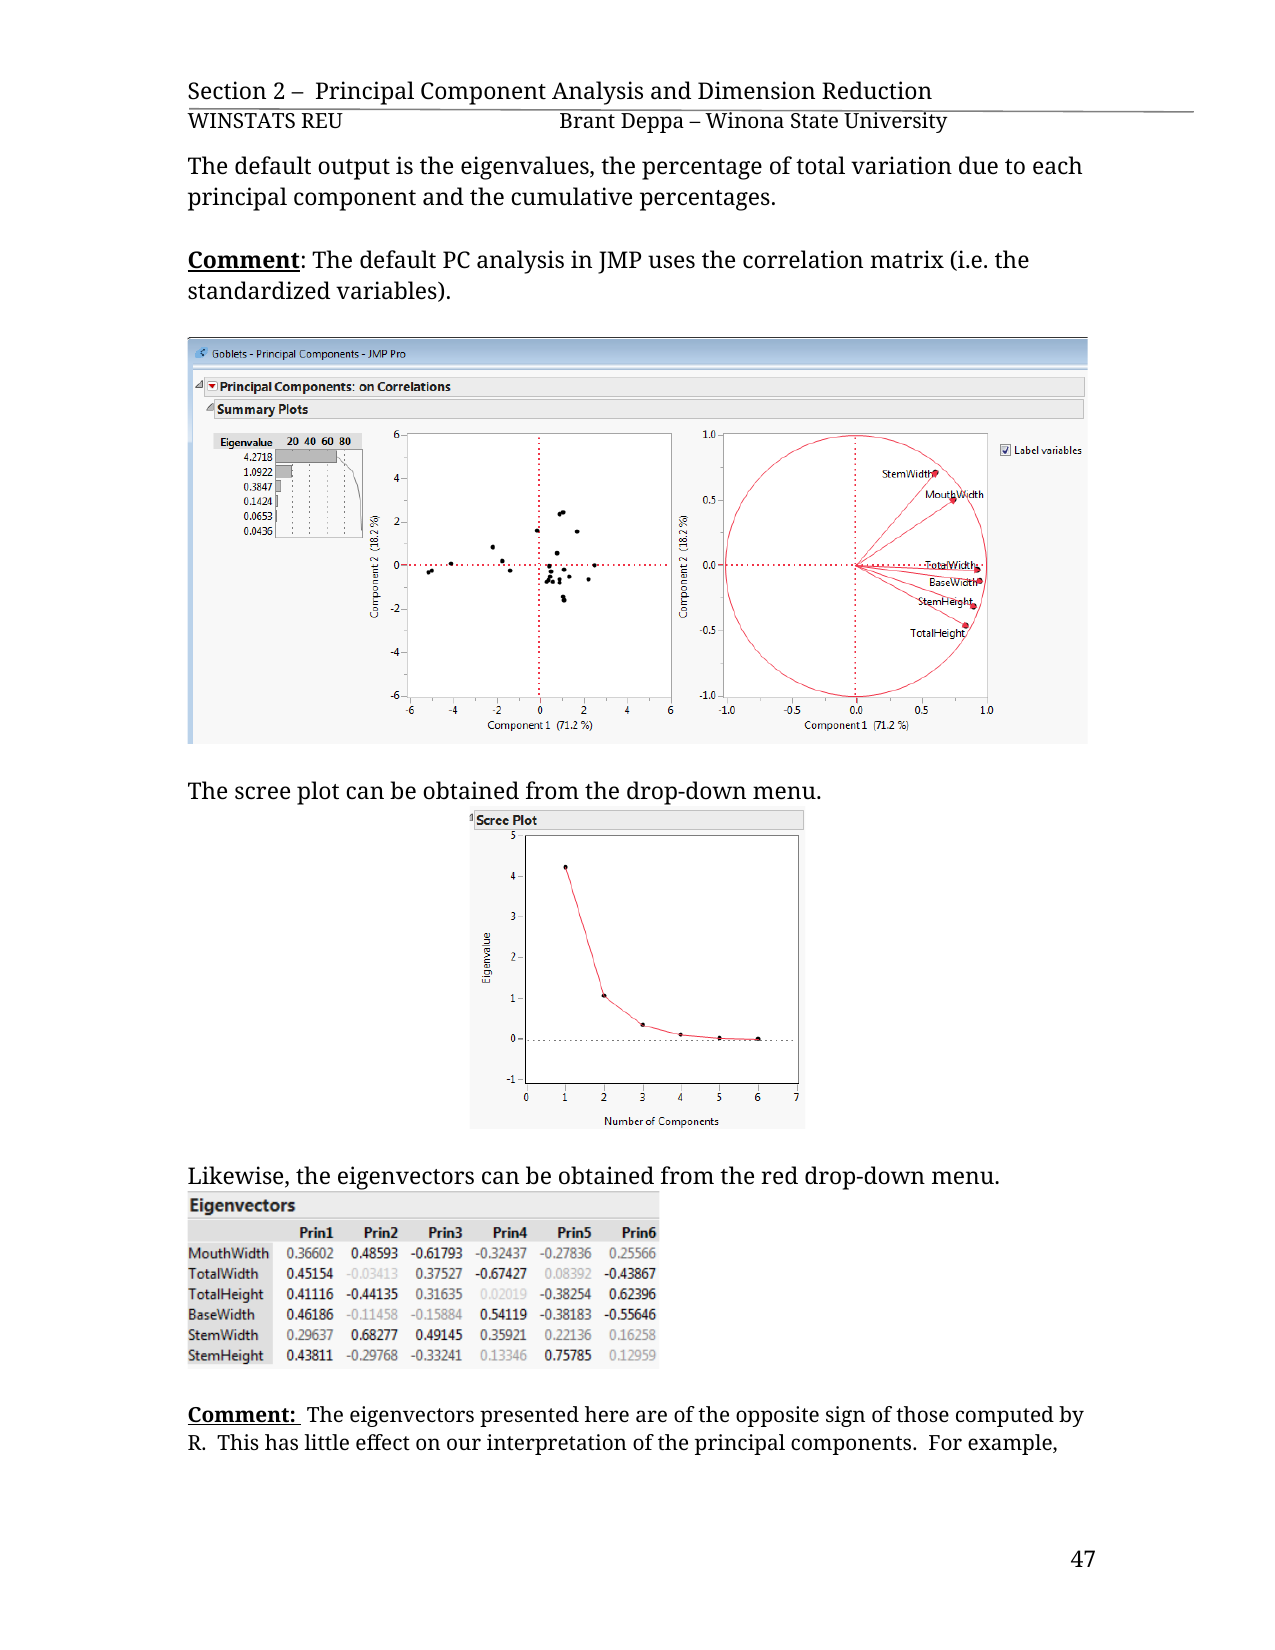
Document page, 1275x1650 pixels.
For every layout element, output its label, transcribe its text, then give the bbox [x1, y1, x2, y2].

picture [469, 806, 806, 1129]
text Comment: The default PC analysis in JMP uses the correlation matrix (i.e. the standardized variables). [187, 244, 1087, 306]
text Likewise, the eigenvectors can be obtained from the red drop-down menu. [187, 1160, 1087, 1191]
text The scree plot can be obtained from the drop-down menu. [187, 775, 1087, 807]
text The default output is the eigenvalues, the percentage of total variation due to each principal component and the cumulative percentages. [187, 150, 1087, 212]
picture [187, 337, 1088, 744]
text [187, 1400, 1087, 1457]
picture [187, 1191, 660, 1369]
